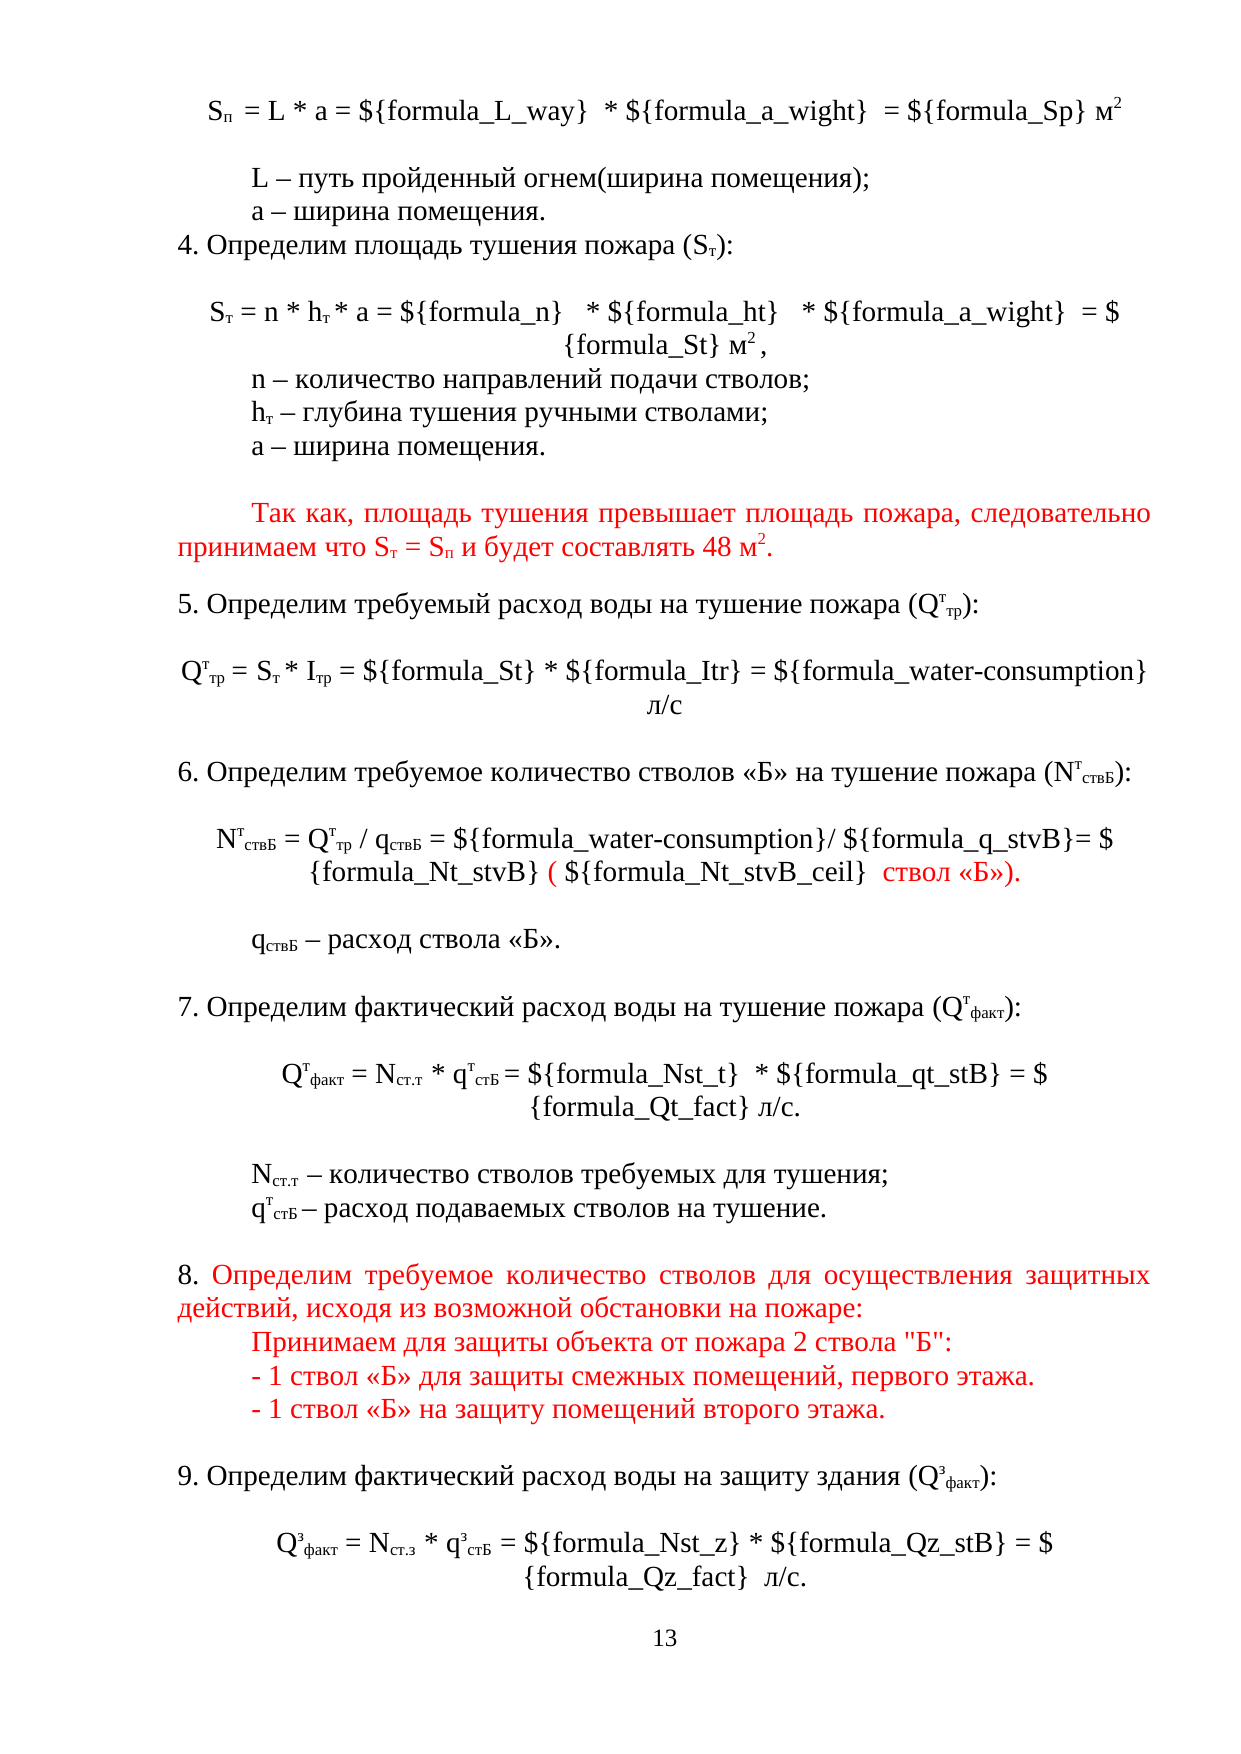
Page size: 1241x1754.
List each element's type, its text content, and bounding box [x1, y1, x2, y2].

text 6. Определим требуемое количество стволов «Б» на тушение пожара (NтствБ): [177, 754, 1152, 787]
text Qзфакт = Nст.з * qзстБ = ${formula_Nst_z} * ${formula_Qz_stB} = ${formula_Qz_fact} л/с. [177, 1525, 1152, 1592]
text - 1 ствол «Б» на защиту помещений второго этажа. [177, 1391, 1152, 1425]
text 4. Определим площадь тушения пожара (Sт): [177, 227, 1152, 260]
text Nст.т – количество стволов требуемых для тушения; [177, 1156, 1152, 1190]
text qствБ – расход ствола «Б». [177, 922, 1152, 955]
text Так как, площадь тушения превышает площадь пожара, следовательно принимаем что Sт = Sп и будет составлять 48 м2. [177, 495, 1152, 562]
text - 1 ствол «Б» для защиты смежных помещений, первого этажа. [177, 1358, 1152, 1391]
text а – ширина помещения. [177, 428, 1152, 462]
text Sт = n * hт * а = ${formula_n} * ${formula_ht} * ${formula_a_wight} = ${formula_St} м2 , [177, 294, 1152, 361]
text 5. Определим требуемый расход воды на тушение пожара (Qттр): [177, 586, 1152, 620]
text Sп = L * a = ${formula_L_way} * ${formula_a_wight} = ${formula_Sp} м2 [177, 93, 1152, 126]
text а – ширина помещения. [177, 193, 1152, 227]
text qтстБ – расход подаваемых стволов на тушение. [177, 1190, 1152, 1223]
text 7. Определим фактический расход воды на тушение пожара (Qтфакт): [177, 989, 1152, 1022]
text 8. Определим требуемое количество стволов для осуществления защитных действий, исходя из возможной обстановки на пожаре: [177, 1257, 1152, 1324]
text Принимаем для защиты объекта от пожара 2 ствола "Б": [177, 1324, 1152, 1358]
text L – путь пройденный огнем(ширина помещения); [177, 160, 1152, 193]
text Qтфакт = Nст.т * qтстБ = ${formula_Nst_t} * ${formula_qt_stB} = ${formula_Qt_fact} л/с. [177, 1056, 1152, 1123]
text Qттр = Sт * Iтр = ${formula_St} * ${formula_Itr} = ${formula_water-consumption} л/с [177, 653, 1152, 720]
text 9. Определим фактический расход воды на защиту здания (Qзфакт): [177, 1458, 1152, 1492]
text n – количество направлений подачи стволов; [177, 361, 1152, 394]
text NтствБ = Qттр / qствБ = ${formula_water-consumption}/ ${formula_q_stvB}= ${formula_Nt_stvB} ( ${formula_Nt_stvB_ceil} ствол «Б»). [177, 821, 1152, 888]
text hт – глубина тушения ручными стволами; [177, 394, 1152, 428]
